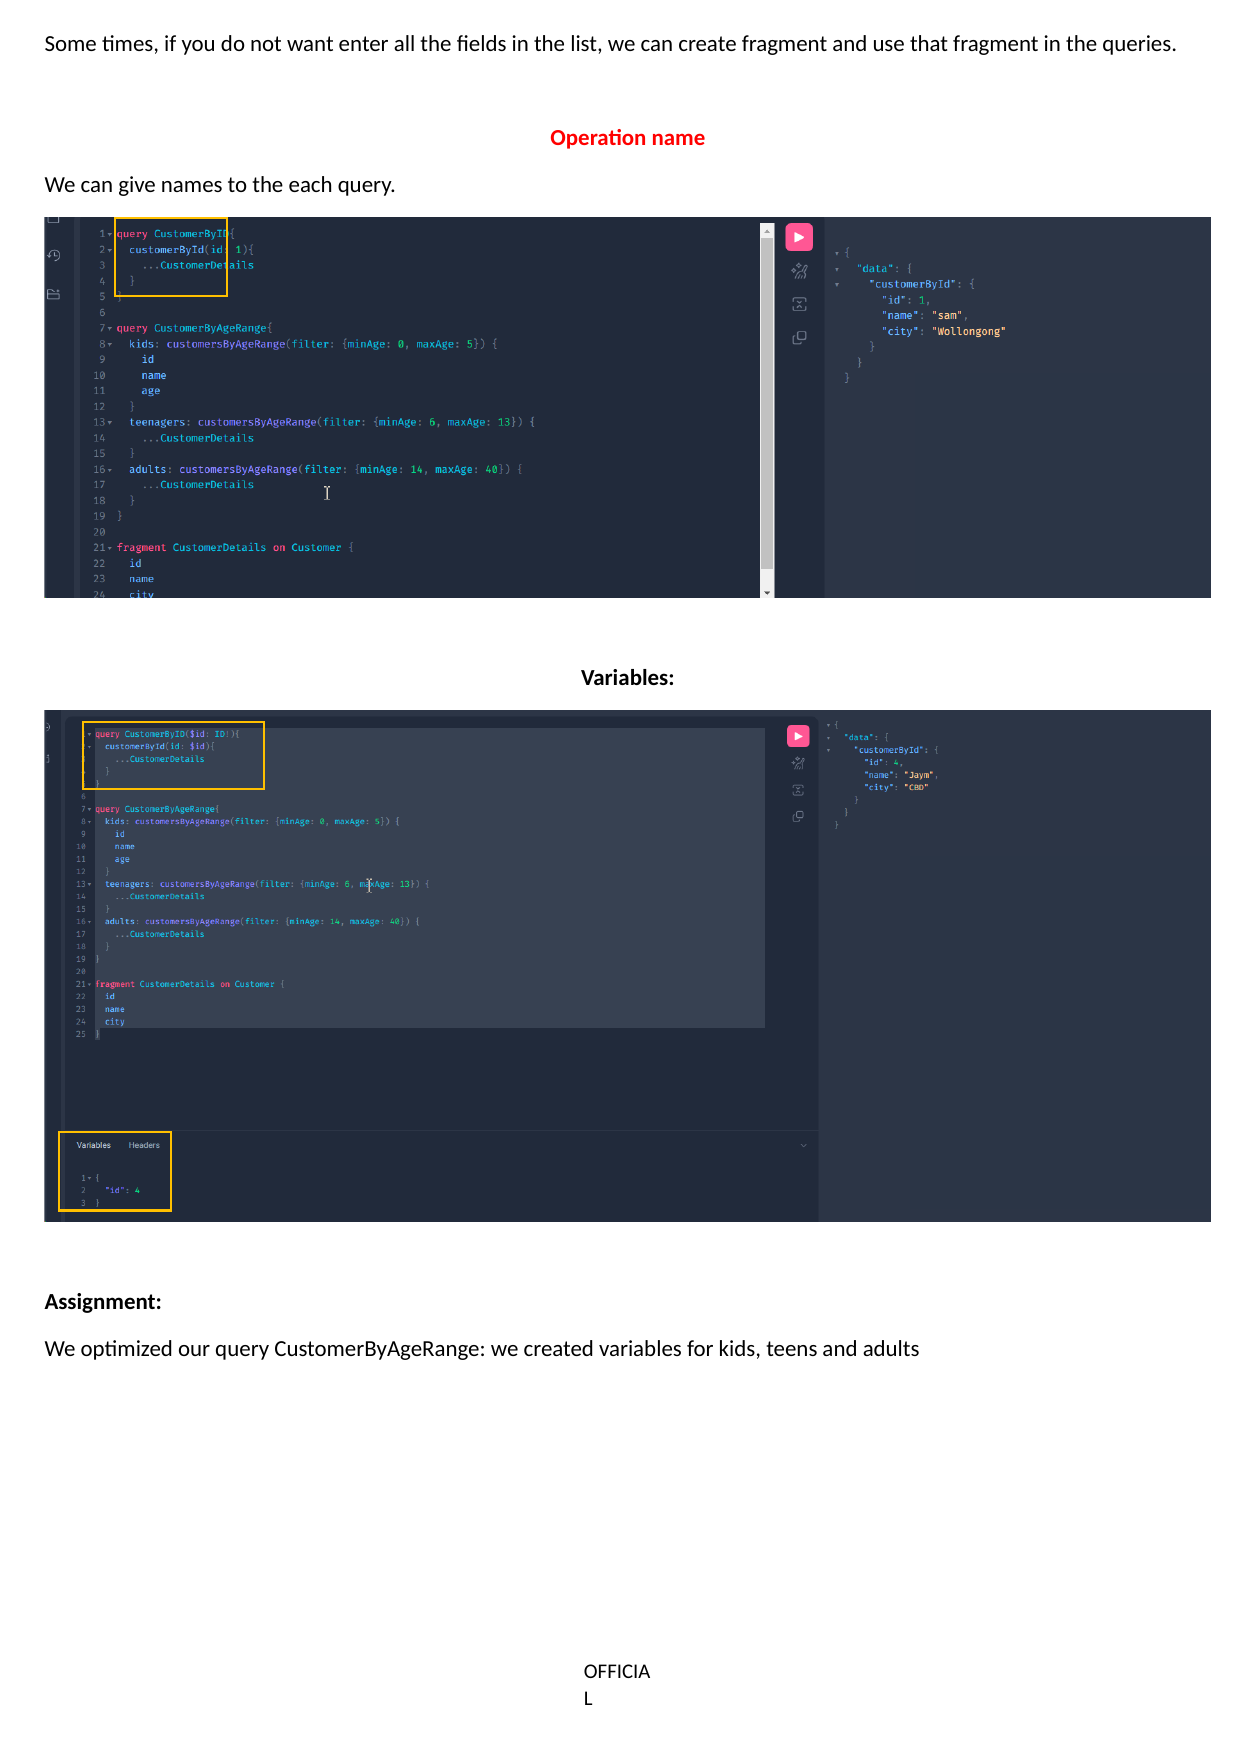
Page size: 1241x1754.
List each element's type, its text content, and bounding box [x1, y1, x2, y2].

text Assignment: [44, 1287, 1211, 1315]
text Operation name [44, 123, 1211, 151]
text We can give names to the each query. [44, 170, 1211, 198]
picture [44, 710, 1211, 1222]
picture [116, 219, 226, 295]
picture [44, 217, 1211, 598]
text We optimized our query CustomerByAgeRange: we created variables for kids, teens and adults [44, 1334, 1211, 1362]
text Variables: [44, 663, 1211, 691]
text Some times, if you do not want enter all the fields in the list, we can create fragment and use that fragment in the queries. [44, 29, 1211, 58]
